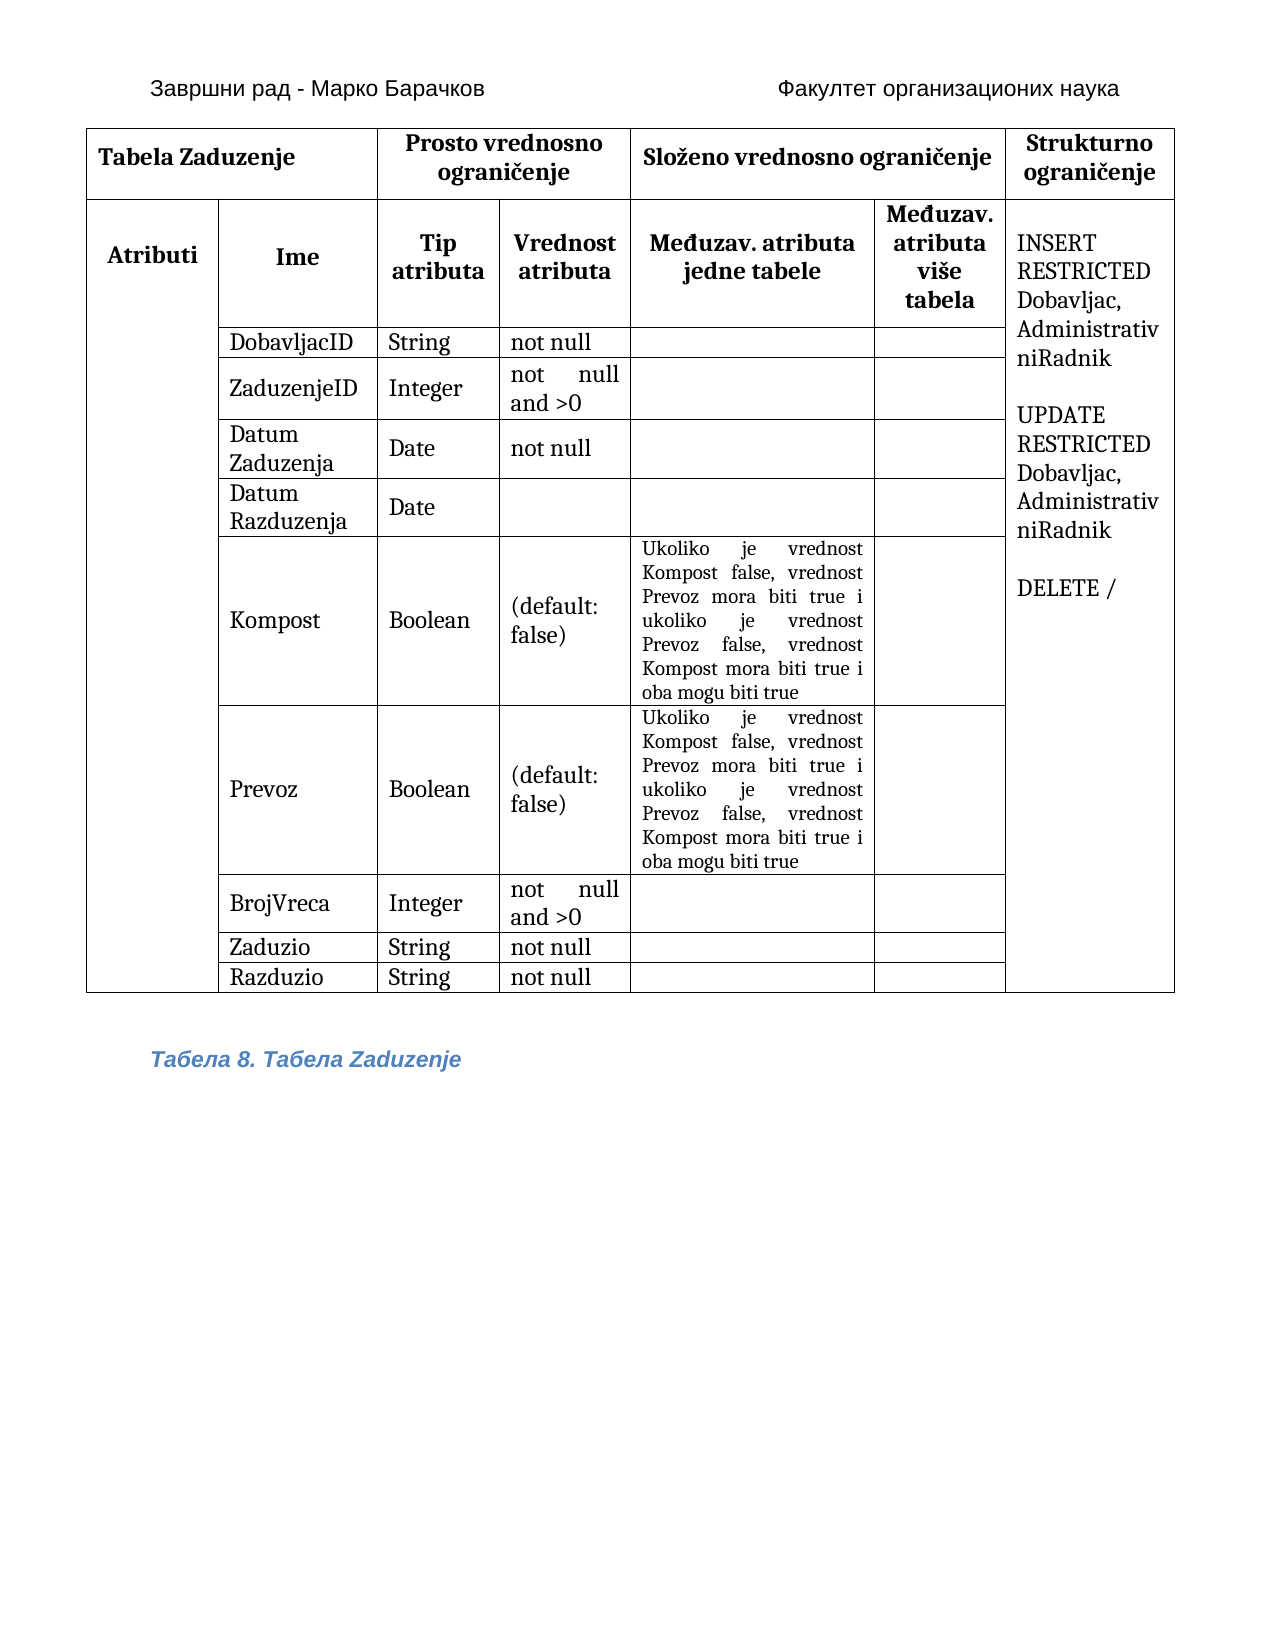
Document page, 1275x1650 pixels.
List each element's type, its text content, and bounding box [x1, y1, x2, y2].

table_cell Međuzav. atributa više tabela [875, 200, 1005, 327]
table_cell Tip atributa [378, 200, 499, 327]
table_cell [631, 963, 874, 992]
table_cell [875, 328, 1005, 357]
table_cell [875, 706, 1005, 873]
table_cell Kompost [219, 537, 377, 705]
table_cell (default: false) [500, 706, 630, 873]
table_cell Integer [378, 875, 499, 932]
table_cell [875, 479, 1005, 536]
table_header Složeno vrednosno ograničenje [631, 129, 1005, 199]
table_cell Vrednost atributa [500, 200, 630, 327]
table_cell (default: false) [500, 537, 630, 705]
table_cell not null and >0 [500, 358, 630, 419]
table_cell [631, 933, 874, 962]
table_cell not null and >0 [500, 875, 630, 932]
table_cell String [378, 328, 499, 357]
table_cell Ime [219, 200, 377, 327]
table_header Prosto vrednosno ograničenje [378, 129, 630, 199]
table_cell [875, 358, 1005, 419]
table_cell Date [378, 420, 499, 477]
table_cell [631, 358, 874, 419]
table_cell [631, 420, 874, 477]
text Табела 8. Табела Zaduzenje [150, 1046, 1125, 1073]
table_cell [875, 933, 1005, 962]
table_cell not null [500, 933, 630, 962]
table_cell not null [500, 328, 630, 357]
table_cell [875, 875, 1005, 932]
table_cell BrojVreca [219, 875, 377, 932]
table_cell Razduzio [219, 963, 377, 992]
table_cell [875, 420, 1005, 477]
table_header Tabela Zaduzenje [87, 129, 377, 199]
table_cell not null [500, 420, 630, 477]
table_cell [875, 537, 1005, 705]
table_cell Boolean [378, 706, 499, 873]
table_cell Prevoz [219, 706, 377, 873]
table_cell String [378, 963, 499, 992]
table_cell Datum Razduzenja [219, 479, 377, 536]
table_cell [500, 479, 630, 536]
table_header Strukturno ograničenje [1006, 129, 1174, 199]
table_cell Integer [378, 358, 499, 419]
table_cell Zaduzio [219, 933, 377, 962]
table_cell Datum Zaduzenja [219, 420, 377, 477]
table_cell DobavljacID [219, 328, 377, 357]
table_cell INSERT RESTRICTED Dobavljac, AdministrativniRadnik UPDATE RESTRICTED Dobavljac, AdministrativniRadnik DELETE / [1006, 200, 1174, 992]
table_cell ZaduzenjeID [219, 358, 377, 419]
table_cell [631, 875, 874, 932]
table_cell Boolean [378, 537, 499, 705]
table_cell Međuzav. atributa jedne tabele [631, 200, 874, 327]
table_cell [875, 963, 1005, 992]
table_cell [631, 328, 874, 357]
table_cell Date [378, 479, 499, 536]
table_cell not null [500, 963, 630, 992]
table_cell Ukoliko je vrednost Kompost false, vrednost Prevoz mora biti true i ukoliko je vrednost Prevoz false, vrednost Kompost mora biti true i oba mogu biti true [631, 706, 874, 873]
table_cell [631, 479, 874, 536]
table_cell Atributi [87, 200, 218, 992]
table_cell Ukoliko je vrednost Kompost false, vrednost Prevoz mora biti true i ukoliko je vrednost Prevoz false, vrednost Kompost mora biti true i oba mogu biti true [631, 537, 874, 705]
table_cell String [378, 933, 499, 962]
